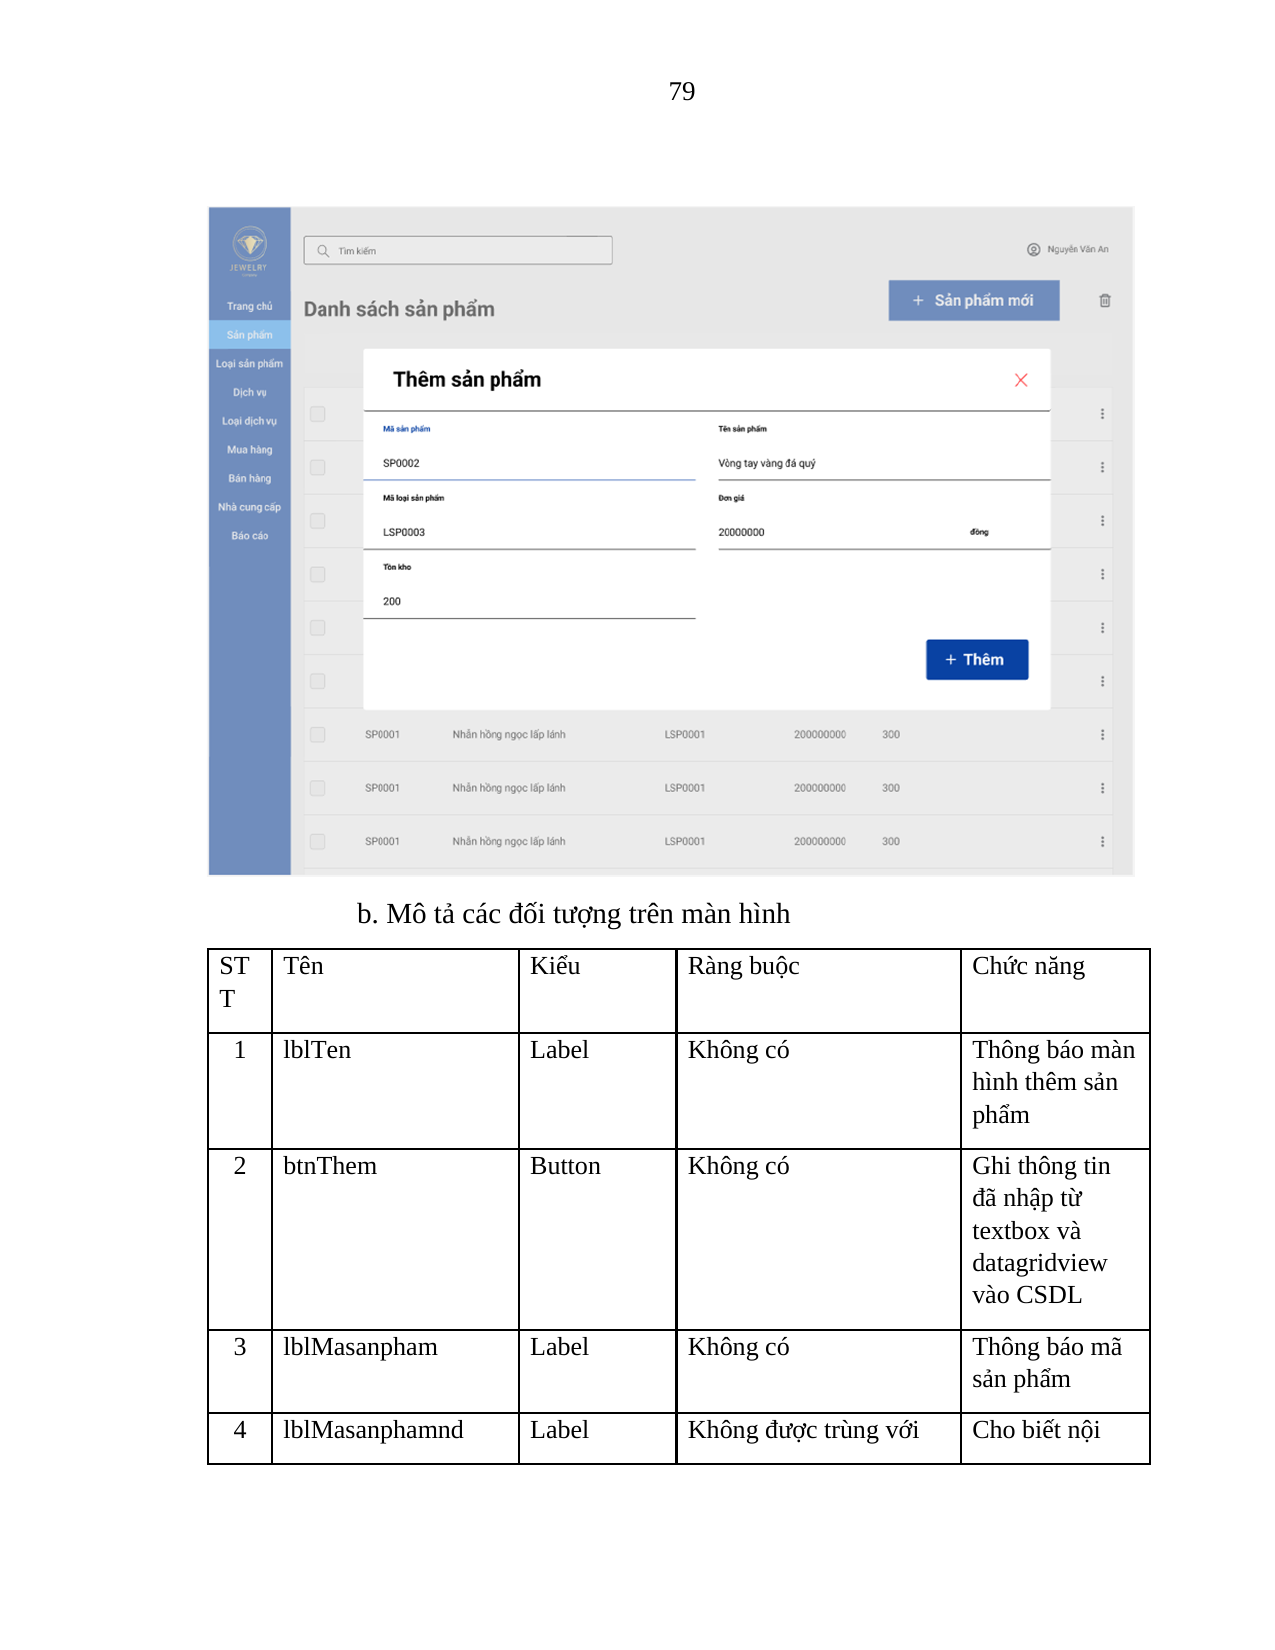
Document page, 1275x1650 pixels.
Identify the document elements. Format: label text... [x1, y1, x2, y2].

picture [206, 206, 1135, 877]
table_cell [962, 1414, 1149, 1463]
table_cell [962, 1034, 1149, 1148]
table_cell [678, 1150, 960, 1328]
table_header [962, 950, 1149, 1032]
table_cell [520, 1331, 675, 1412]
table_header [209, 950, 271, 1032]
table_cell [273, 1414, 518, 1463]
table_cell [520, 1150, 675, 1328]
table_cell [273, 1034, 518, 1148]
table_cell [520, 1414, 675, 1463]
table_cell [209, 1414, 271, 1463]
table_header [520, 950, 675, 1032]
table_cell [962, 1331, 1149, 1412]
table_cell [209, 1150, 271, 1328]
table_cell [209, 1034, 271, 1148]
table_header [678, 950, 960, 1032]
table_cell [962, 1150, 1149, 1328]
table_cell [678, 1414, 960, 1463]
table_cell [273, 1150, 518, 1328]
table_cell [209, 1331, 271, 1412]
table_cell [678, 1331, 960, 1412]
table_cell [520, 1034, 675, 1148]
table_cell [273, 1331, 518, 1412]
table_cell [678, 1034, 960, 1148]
text b. Mô tả các đối tượng trên màn hình [282, 896, 1157, 929]
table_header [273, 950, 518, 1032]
